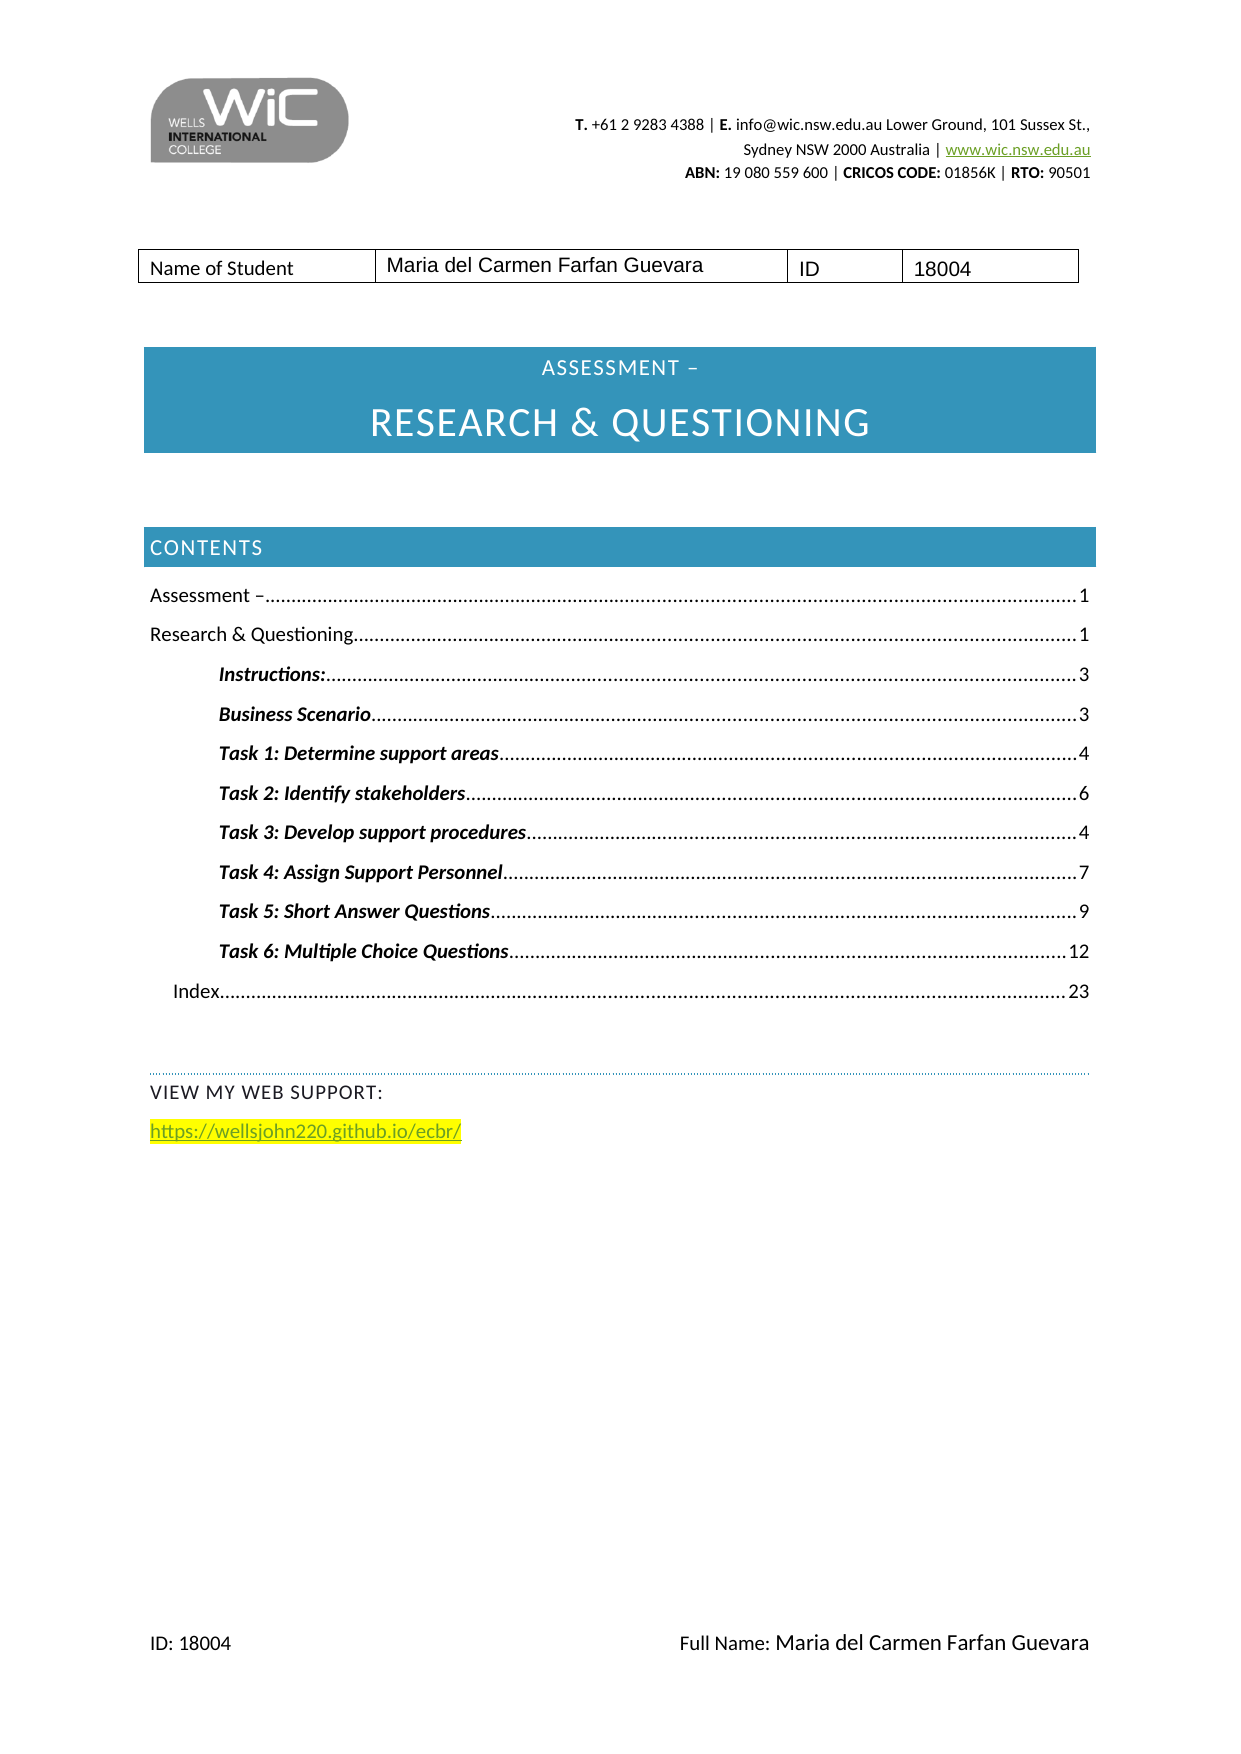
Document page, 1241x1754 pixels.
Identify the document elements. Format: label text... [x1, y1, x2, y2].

subtitle Assessment – [150, 353, 1090, 381]
text https://wellsjohn220.github.io/ecbr/ [150, 1118, 1090, 1144]
subtitle Research & Questioning [150, 389, 1090, 446]
subtitle View My Web Support: [150, 1073, 1090, 1104]
